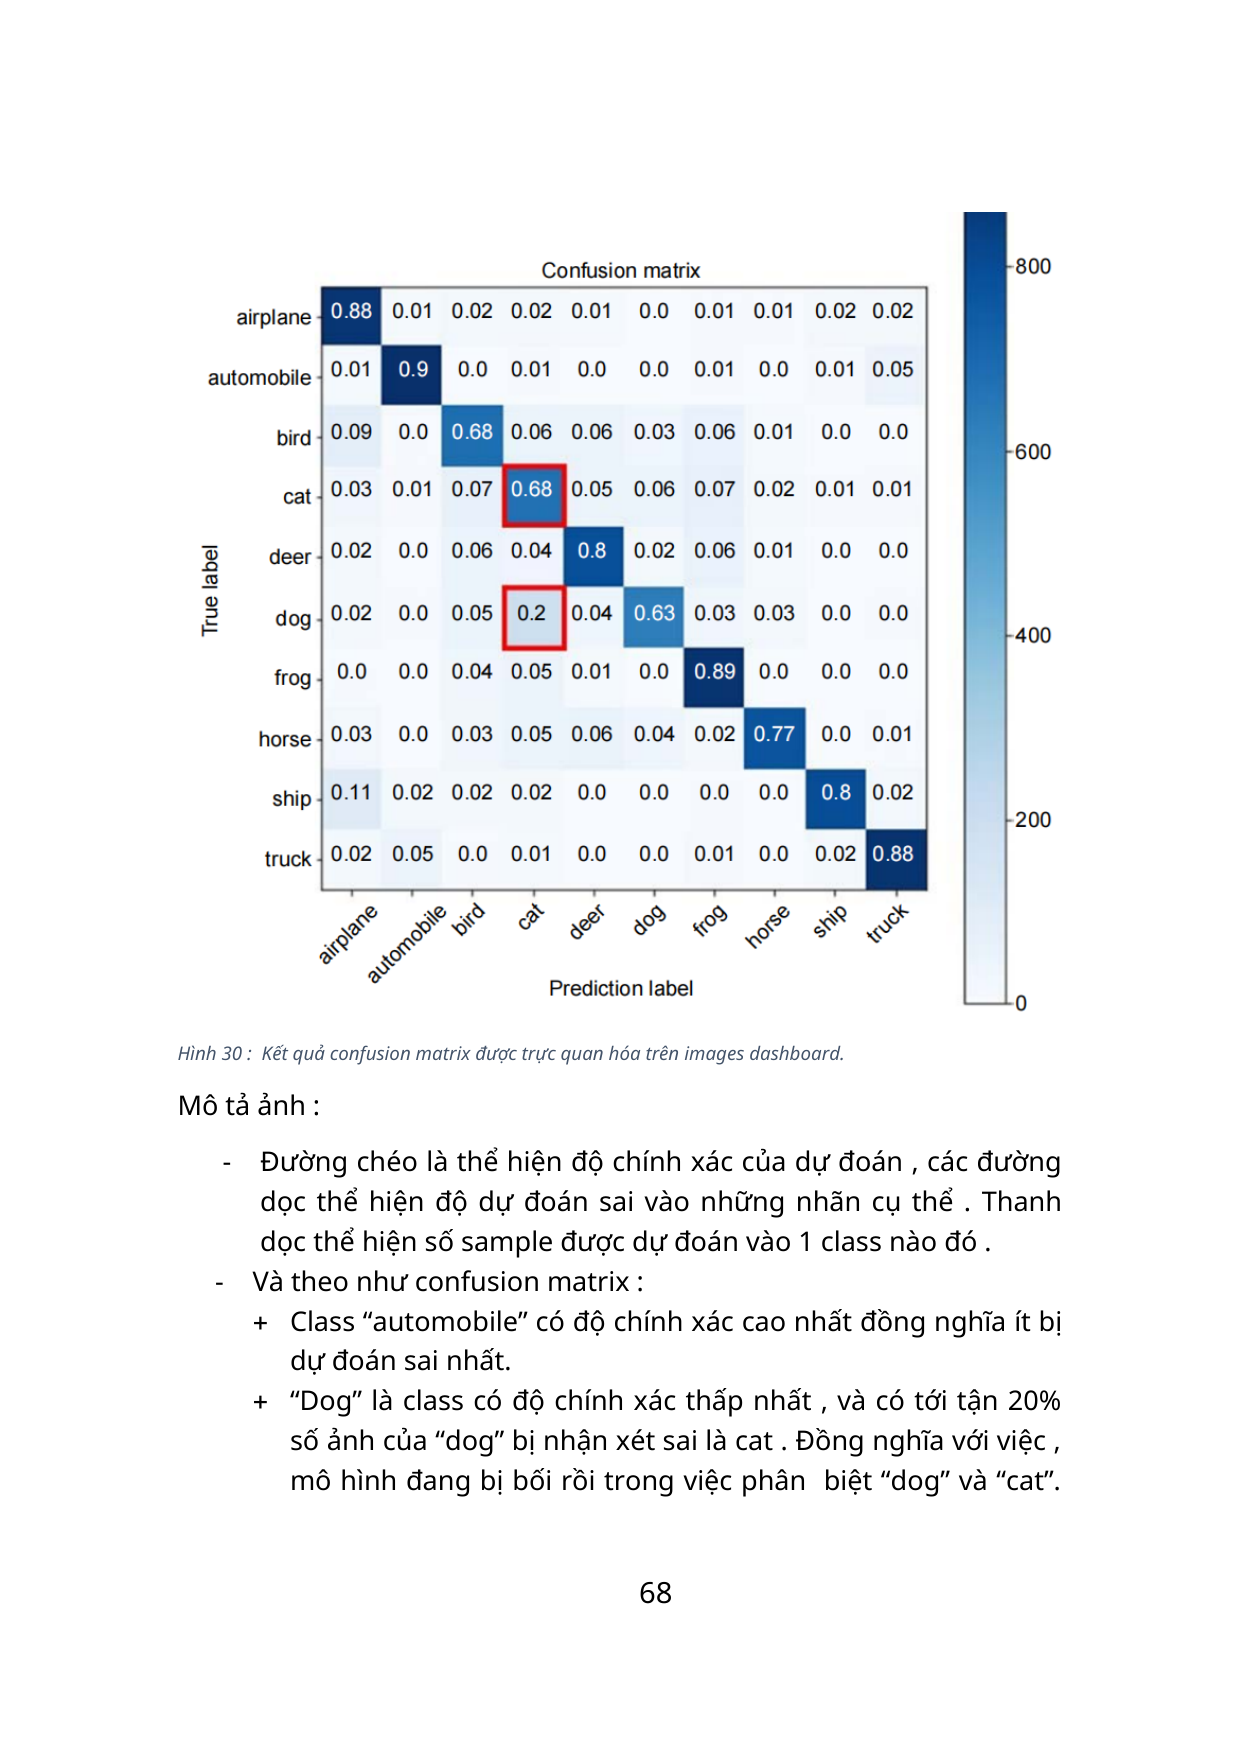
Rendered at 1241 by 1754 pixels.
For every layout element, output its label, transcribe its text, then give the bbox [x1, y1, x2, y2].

list Và theo như confusion matrix : [215, 1262, 1063, 1299]
picture [177, 212, 1063, 1020]
text Hình 30 : Kết quả confusion matrix được trực quan hóa trên images dashboard. [177, 1040, 1063, 1066]
list Đường chéo là thể hiện độ chính xác của dự đoán , các đường dọc thể hiện độ dự đoán sai vào những nhãn cụ thể . Thanh dọc thể hiện số sample được dự đoán vào 1 class nào đó . [222, 1143, 1063, 1259]
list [252, 1382, 1063, 1498]
list Class “automobile” có độ chính xác cao nhất đồng nghĩa ít bị dự đoán sai nhất. [252, 1302, 1063, 1379]
text Mô tả ảnh : [177, 1086, 1063, 1123]
